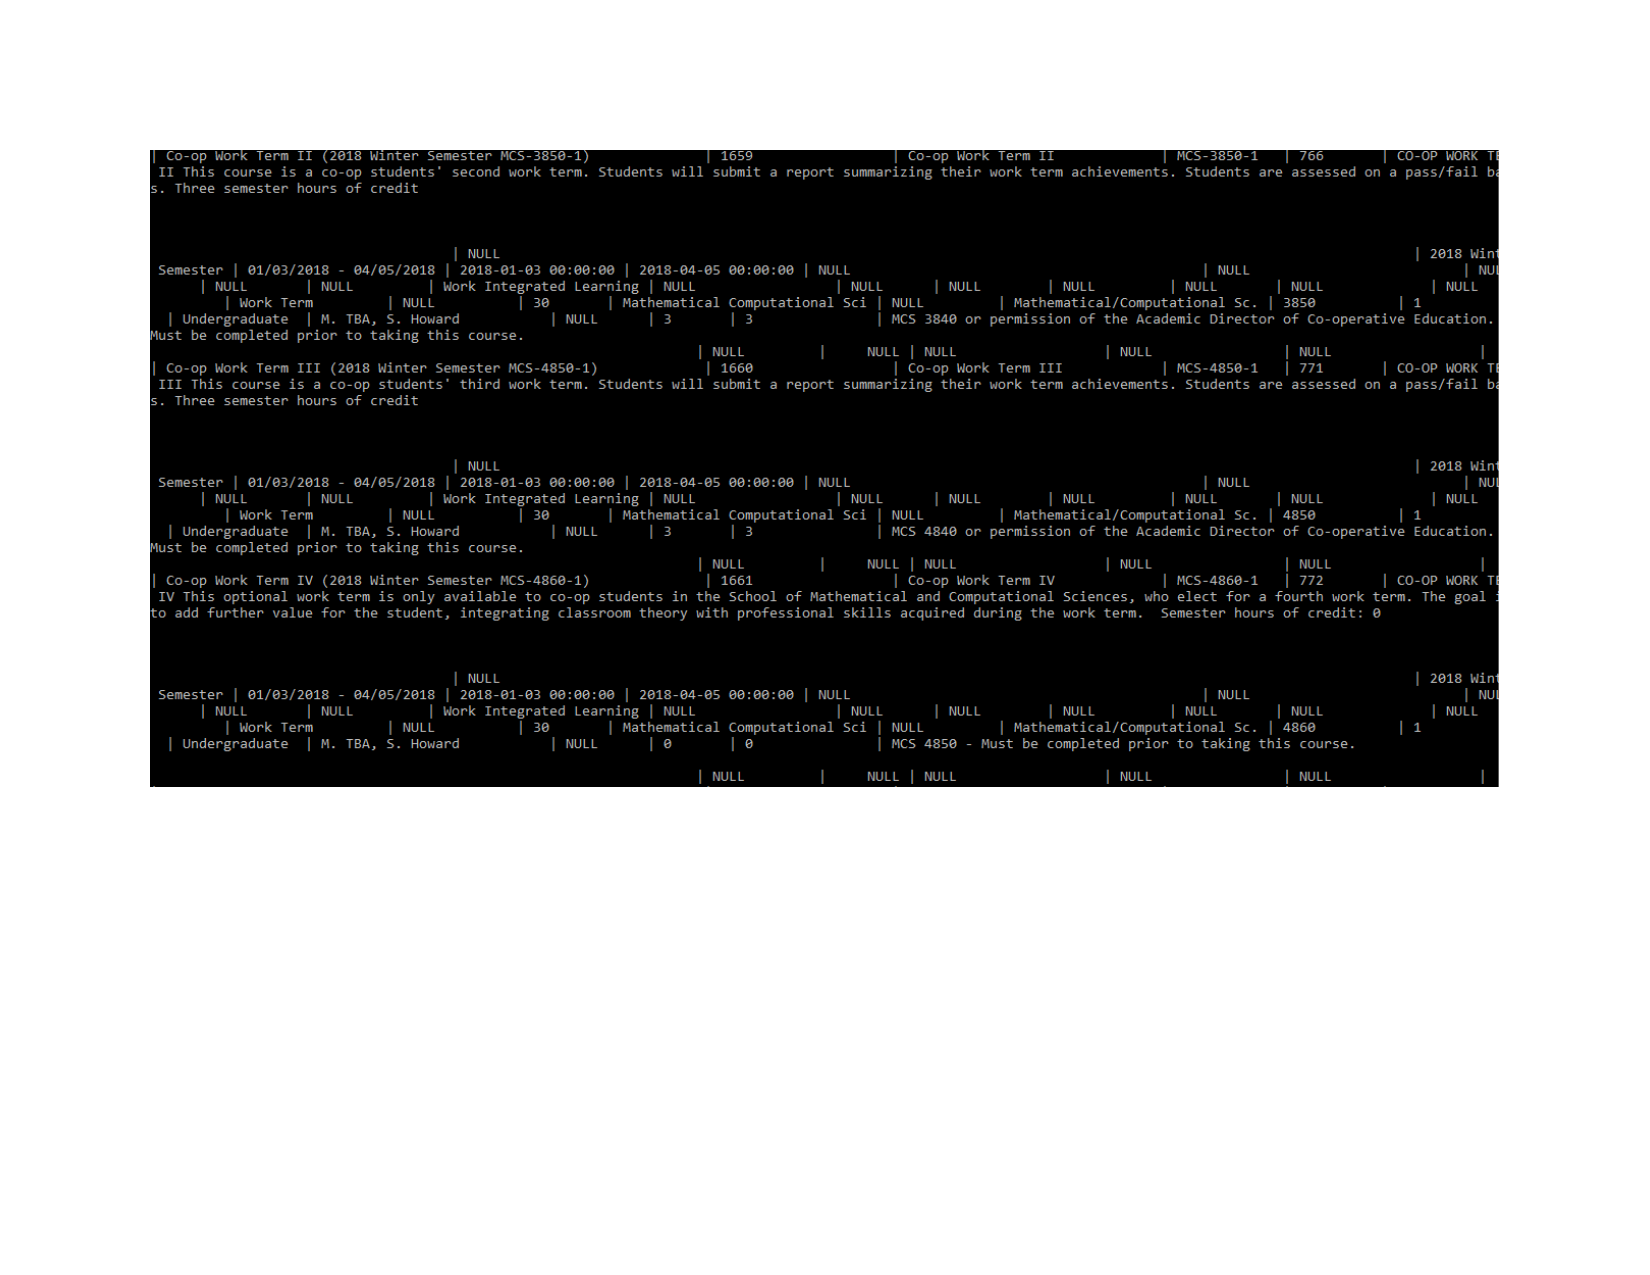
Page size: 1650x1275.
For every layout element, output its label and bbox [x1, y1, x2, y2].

picture [150, 150, 1499, 787]
